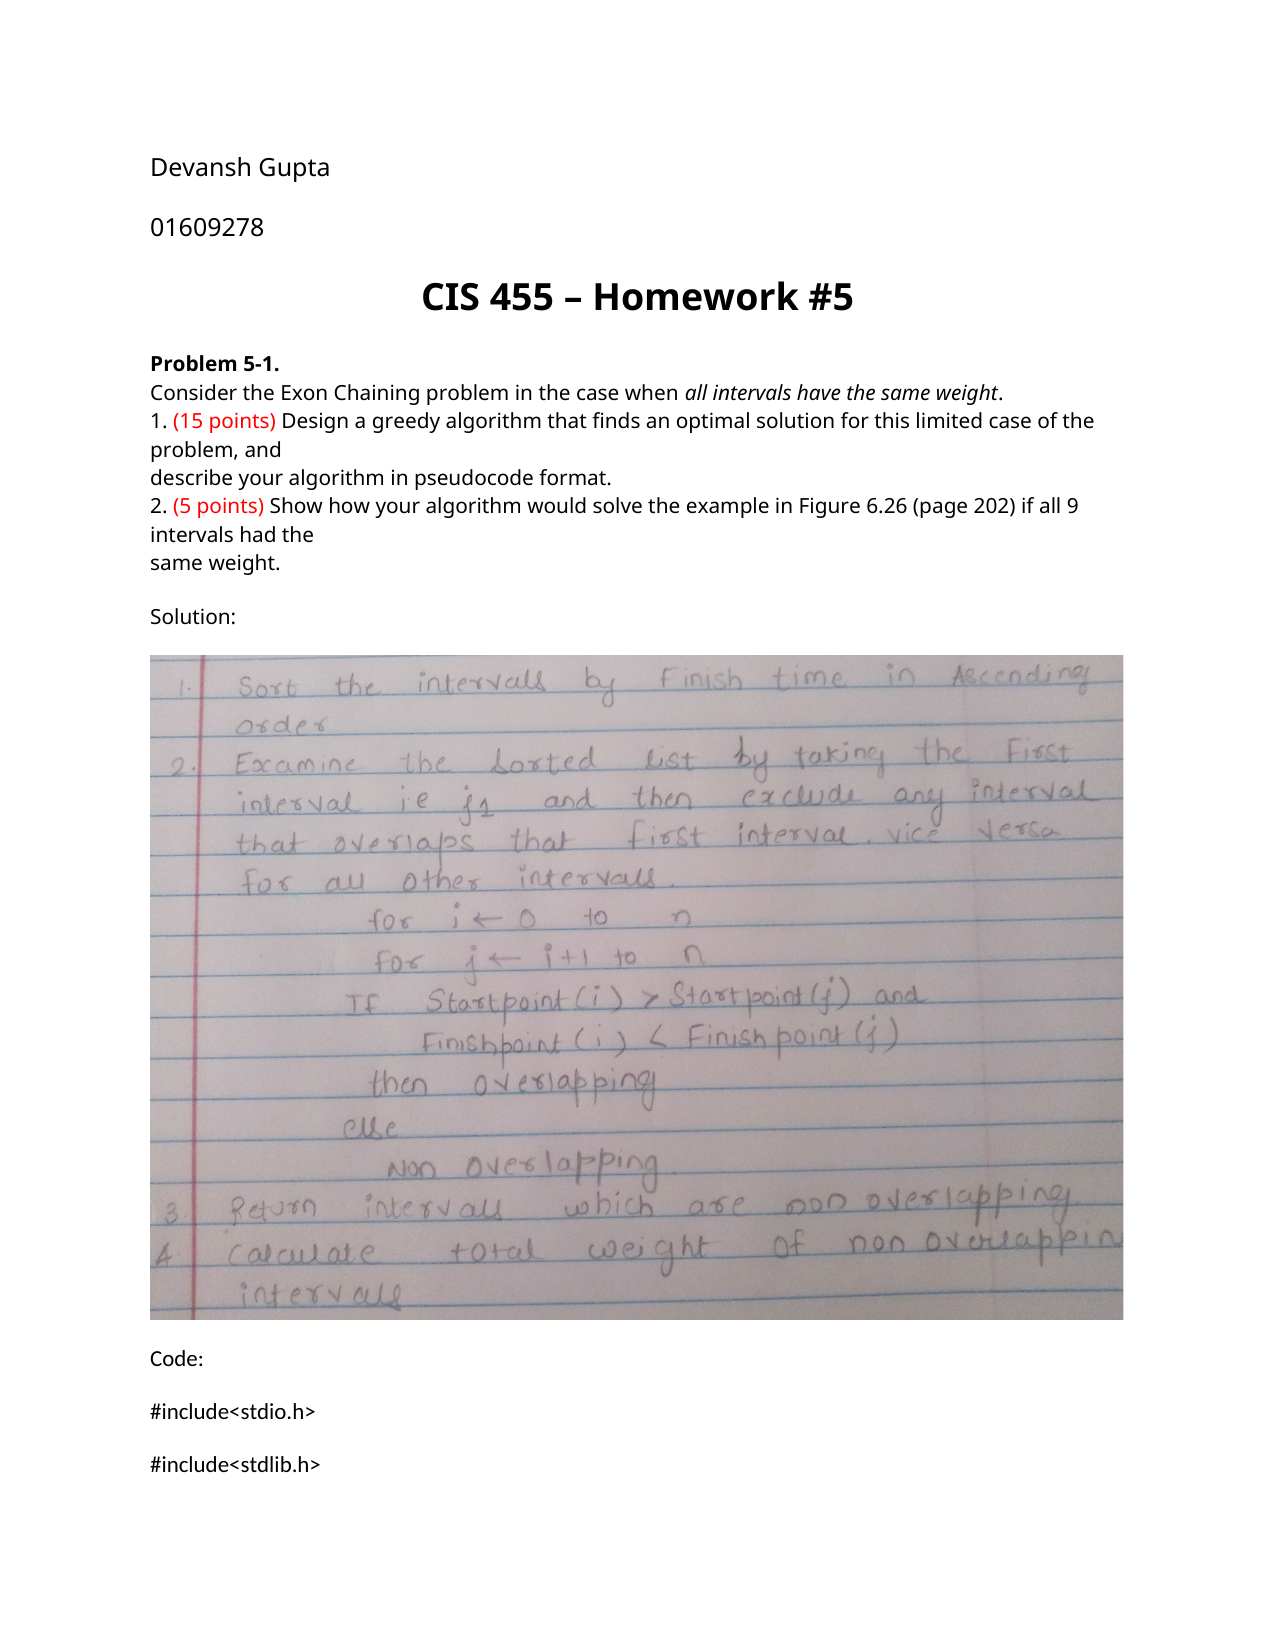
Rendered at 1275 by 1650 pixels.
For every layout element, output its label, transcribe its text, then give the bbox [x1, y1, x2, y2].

text 1. (15 points) Design a greedy algorithm that finds an optimal solution for this limited case of the problem, and [150, 406, 1125, 463]
text Problem 5-1. [150, 349, 1125, 378]
text #include<stdio.h> [150, 1397, 1125, 1426]
text Solution: [150, 602, 1125, 630]
text CIS 455 – Homework #5 [150, 270, 1125, 321]
text describe your algorithm in pseudocode format. [150, 463, 1125, 492]
text Code: [150, 1344, 1125, 1372]
text #include<stdlib.h> [150, 1451, 1125, 1478]
text 01609278 [150, 210, 1125, 244]
text Consider the Exon Chaining problem in the case when all intervals have the same weight. [150, 378, 1125, 406]
text same weight. [150, 548, 1125, 577]
text 2. (5 points) Show how your algorithm would solve the example in Figure 6.26 (page 202) if all 9 intervals had the [150, 492, 1125, 548]
picture [150, 655, 1124, 1320]
text Devansh Gupta [150, 150, 1125, 184]
